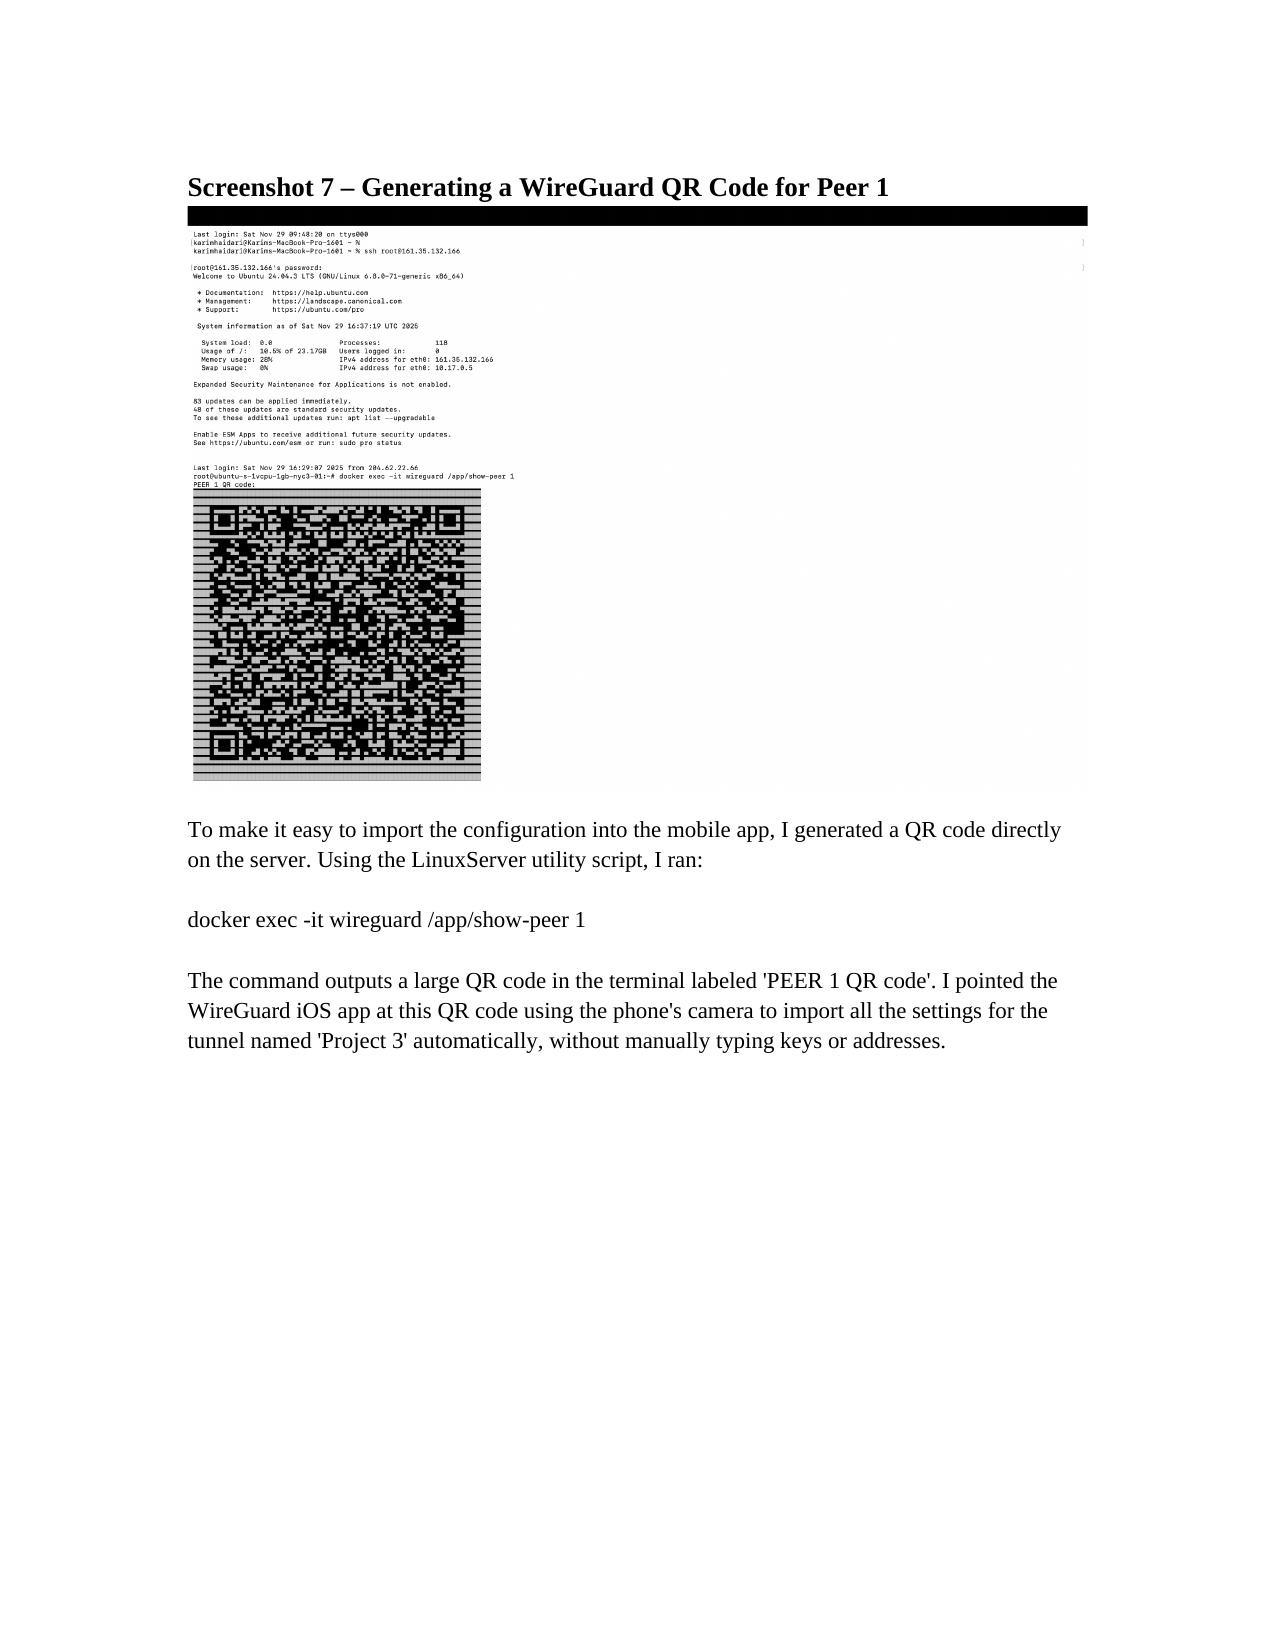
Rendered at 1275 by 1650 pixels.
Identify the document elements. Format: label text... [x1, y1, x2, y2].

text To make it easy to import the configuration into the mobile app, I generated a QR code directly on the server. Using the LinuxServer utility script, I ran: docker exec -it wireguard /app/show-peer 1 The command outputs a large QR code in the terminal labeled 'PEER 1 QR code'. I pointed the WireGuard iOS app at this QR code using the phone's camera to import all the settings for the tunnel named 'Project 3' automatically, without manually typing keys or addresses. [187, 816, 1087, 1053]
subtitle Screenshot 7 – Generating a WireGuard QR Code for Peer 1 [187, 171, 1087, 202]
picture [187, 206, 1088, 791]
